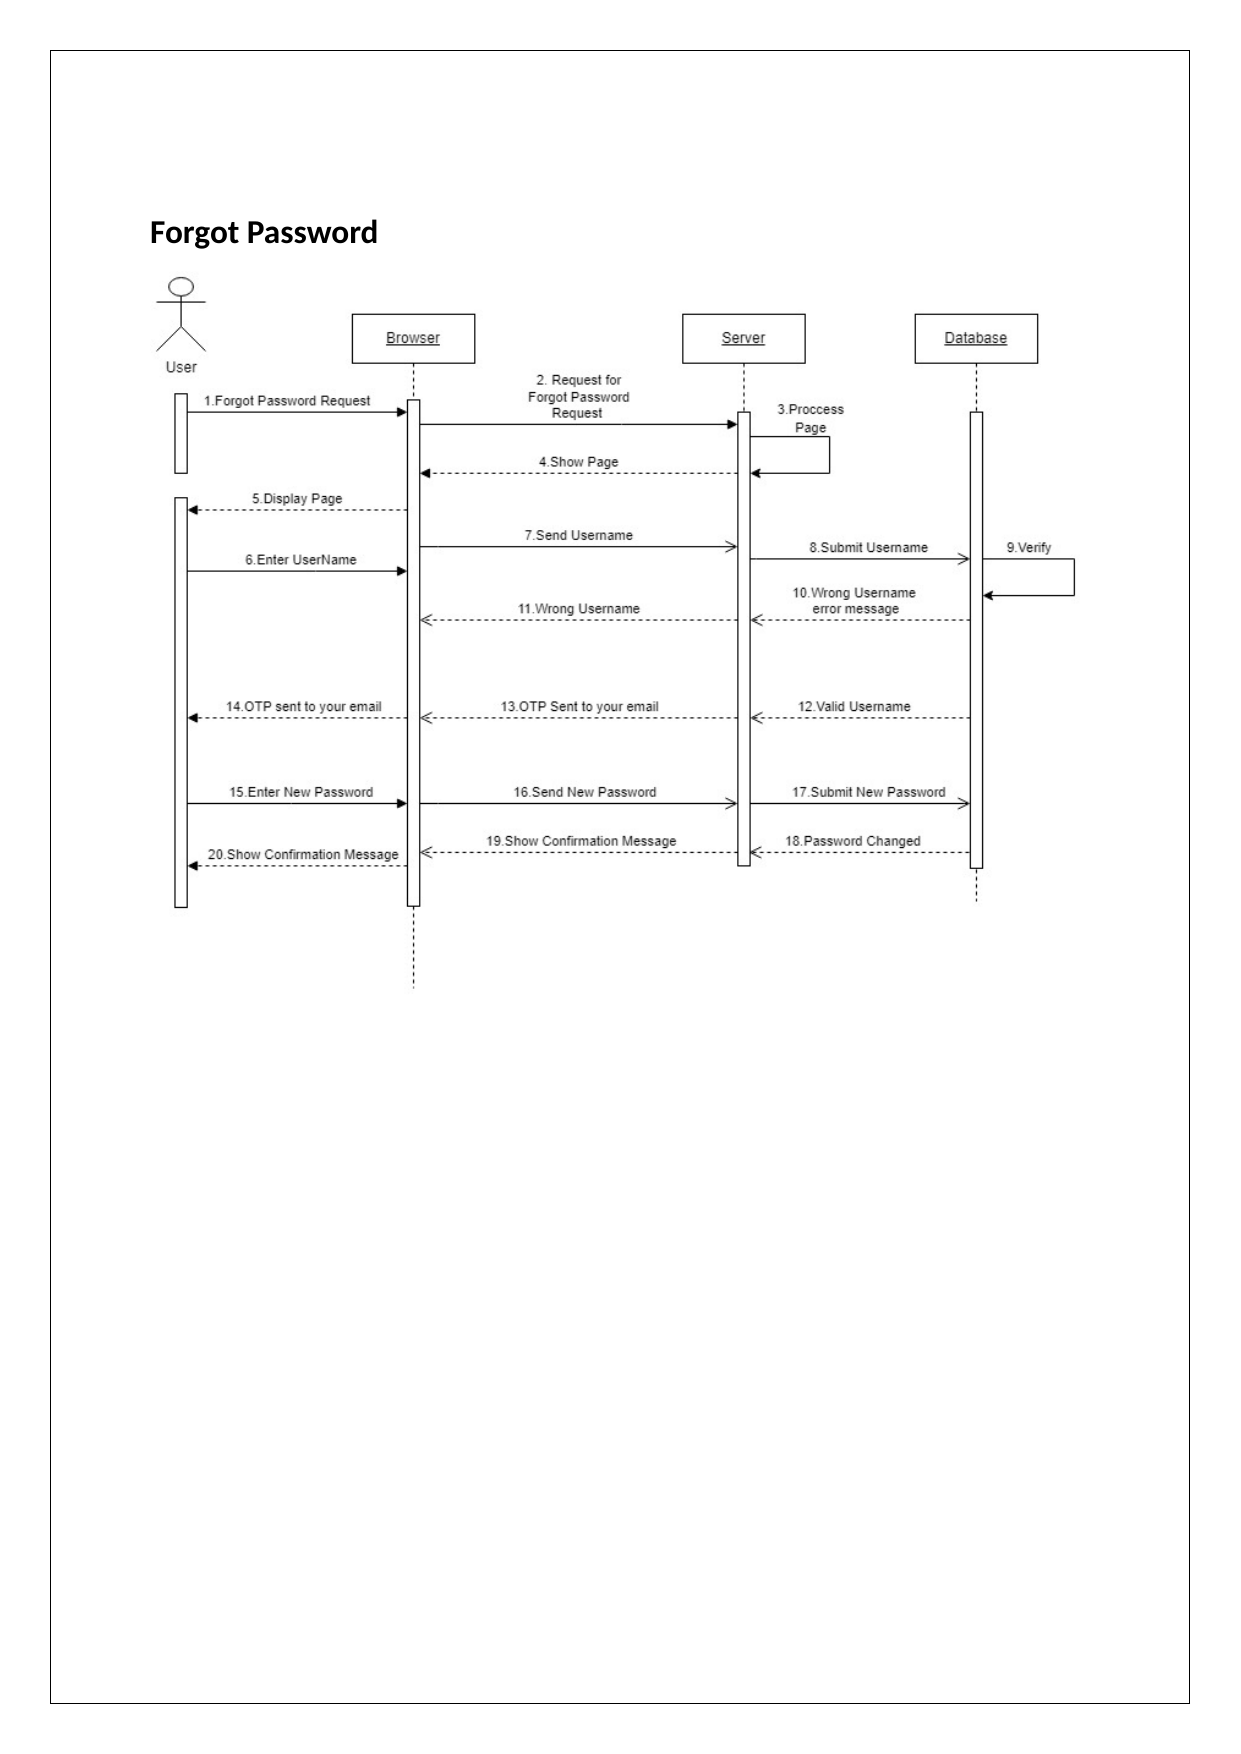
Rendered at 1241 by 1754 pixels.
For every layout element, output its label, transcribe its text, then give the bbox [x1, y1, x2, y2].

text Forgot Password [150, 211, 1090, 251]
picture [150, 271, 1091, 995]
